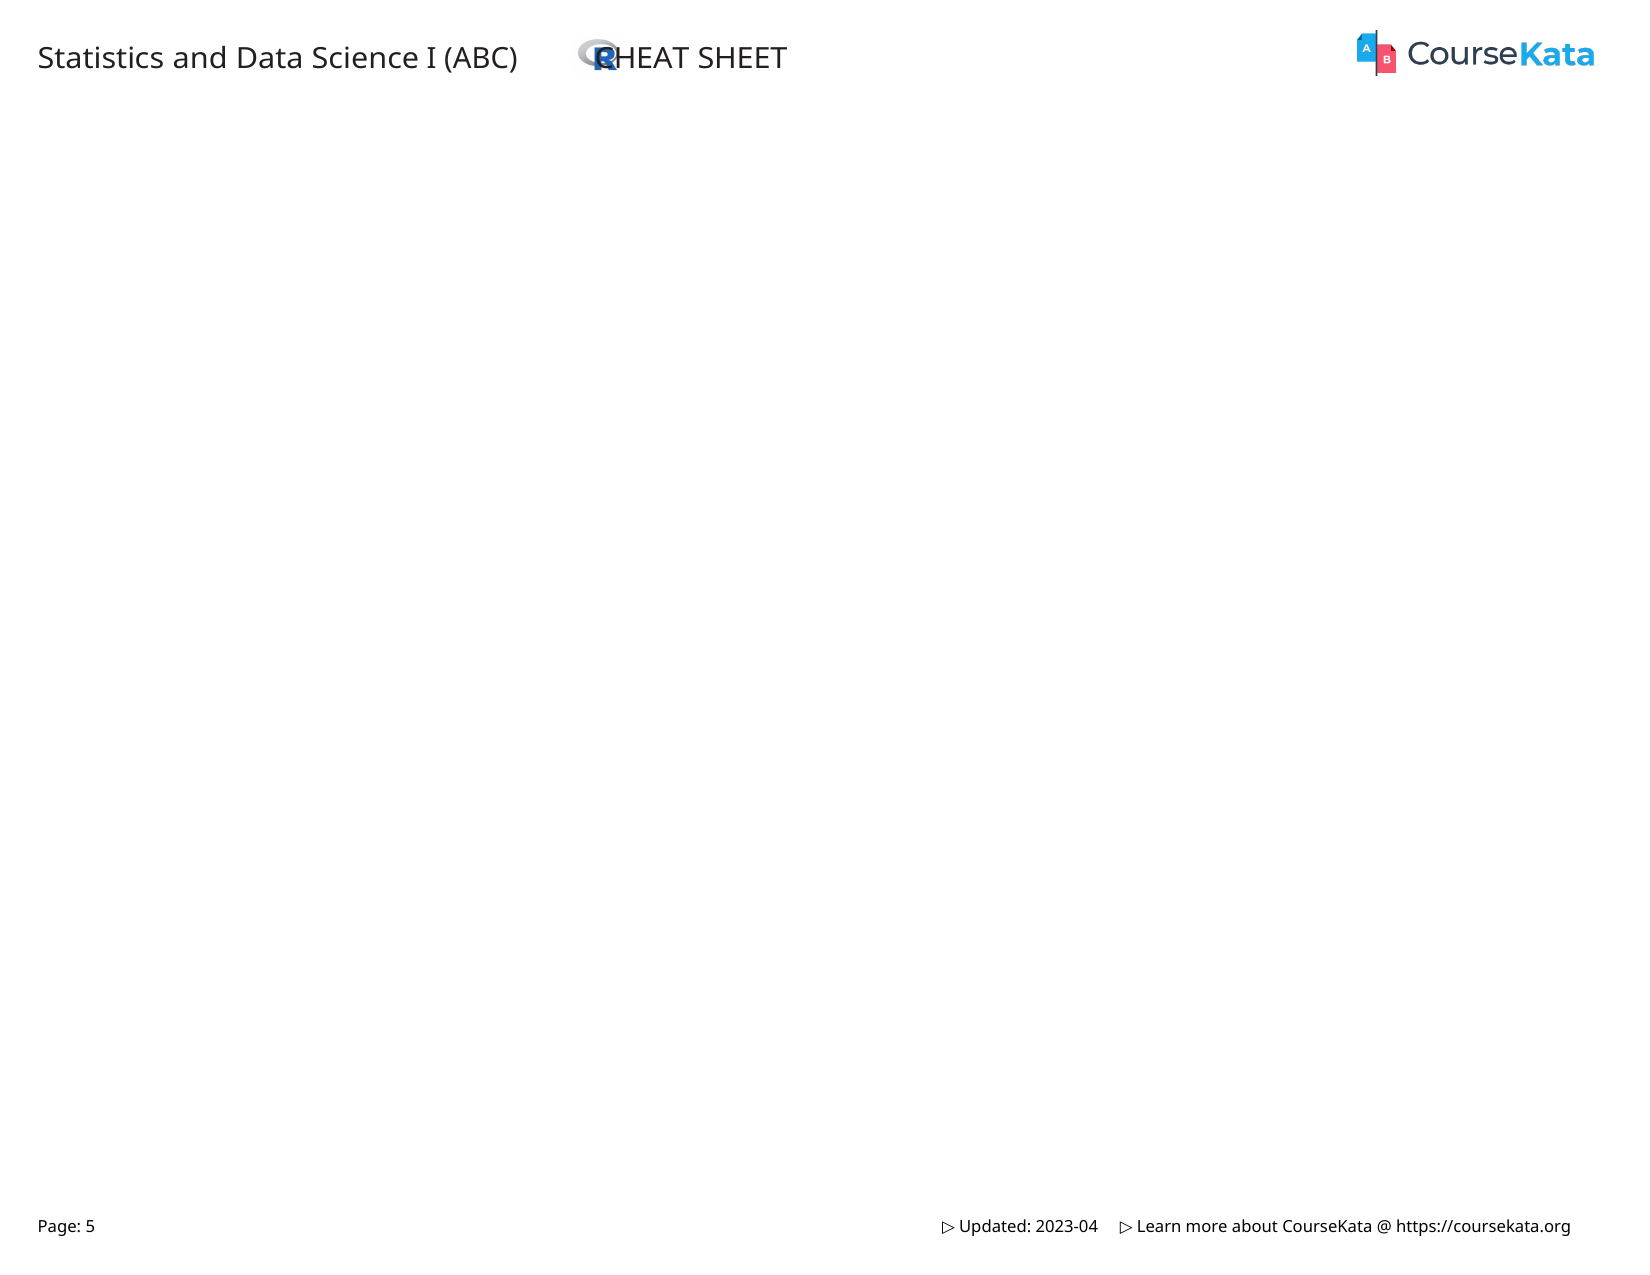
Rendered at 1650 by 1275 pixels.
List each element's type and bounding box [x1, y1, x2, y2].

picture [571, 34, 625, 75]
picture [1357, 28, 1595, 78]
